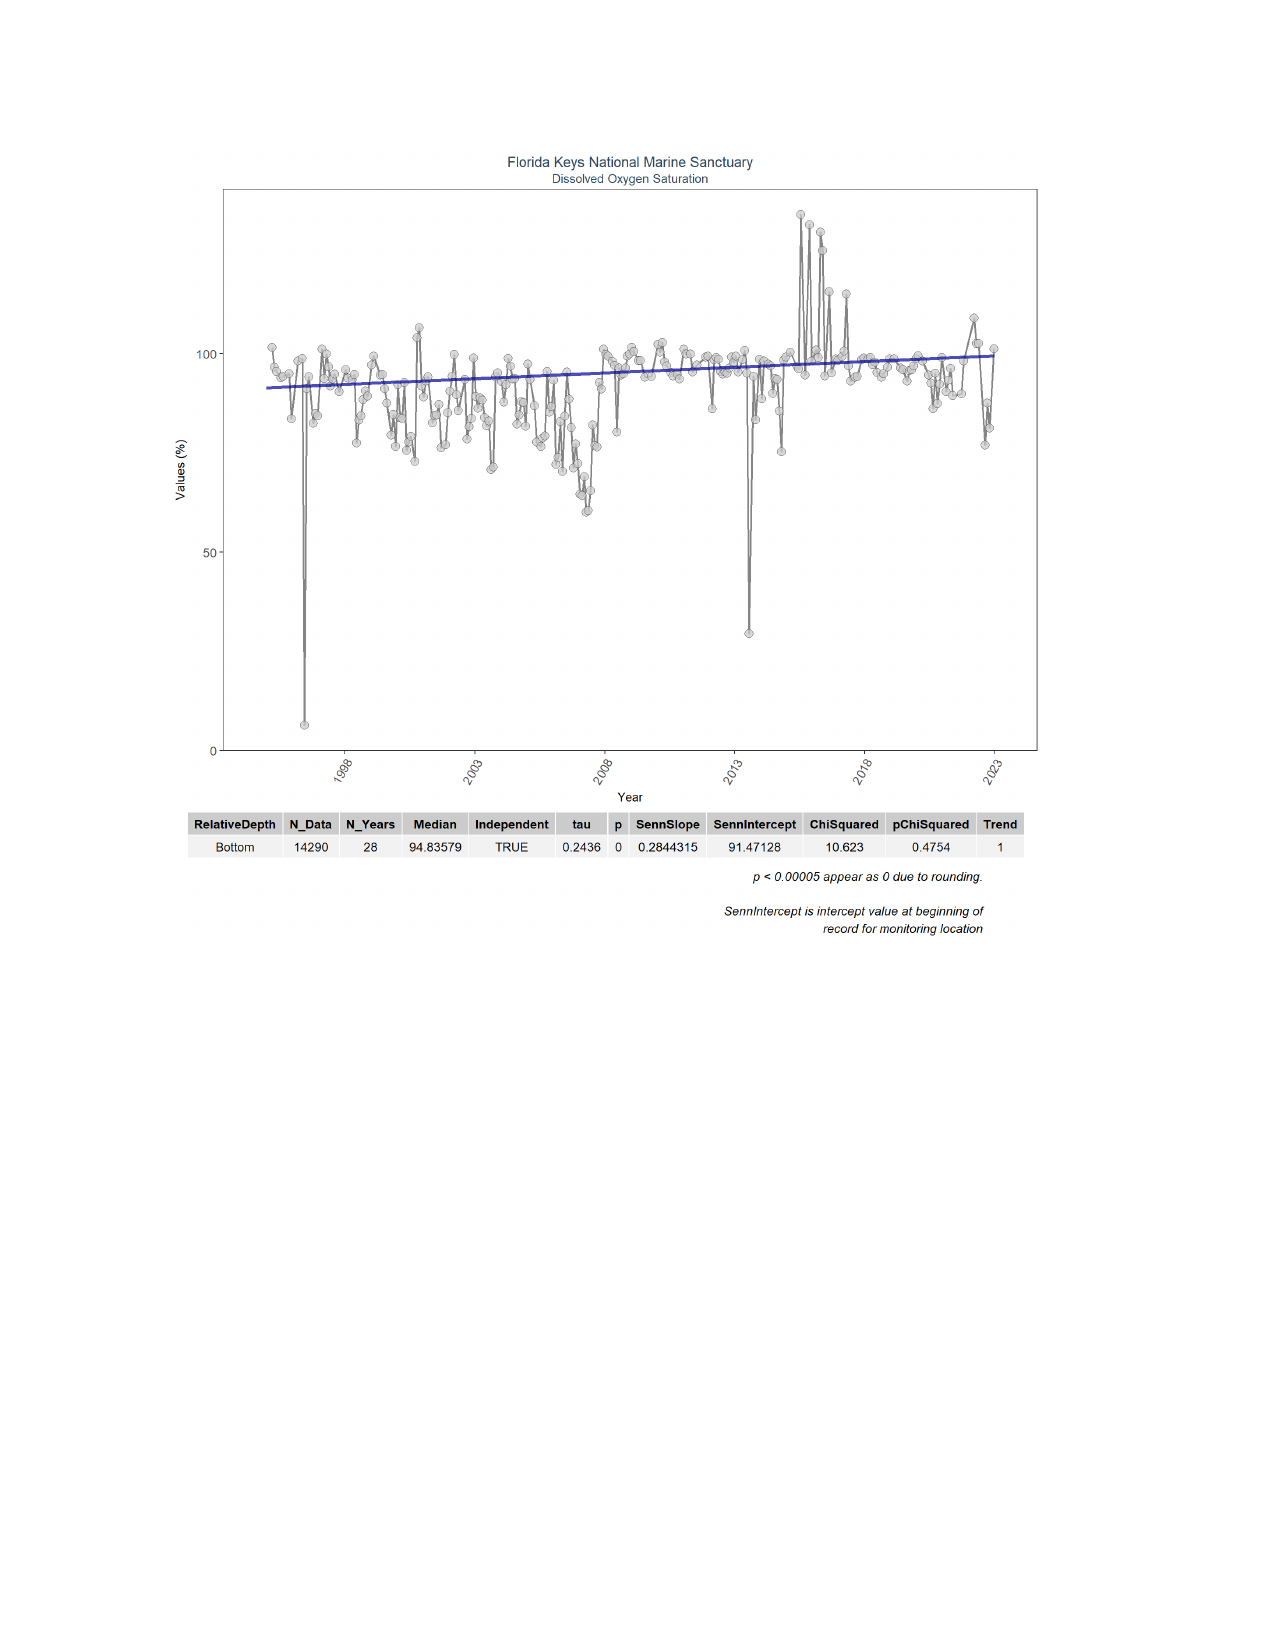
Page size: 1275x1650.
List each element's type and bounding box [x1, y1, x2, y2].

picture [168, 150, 1044, 938]
